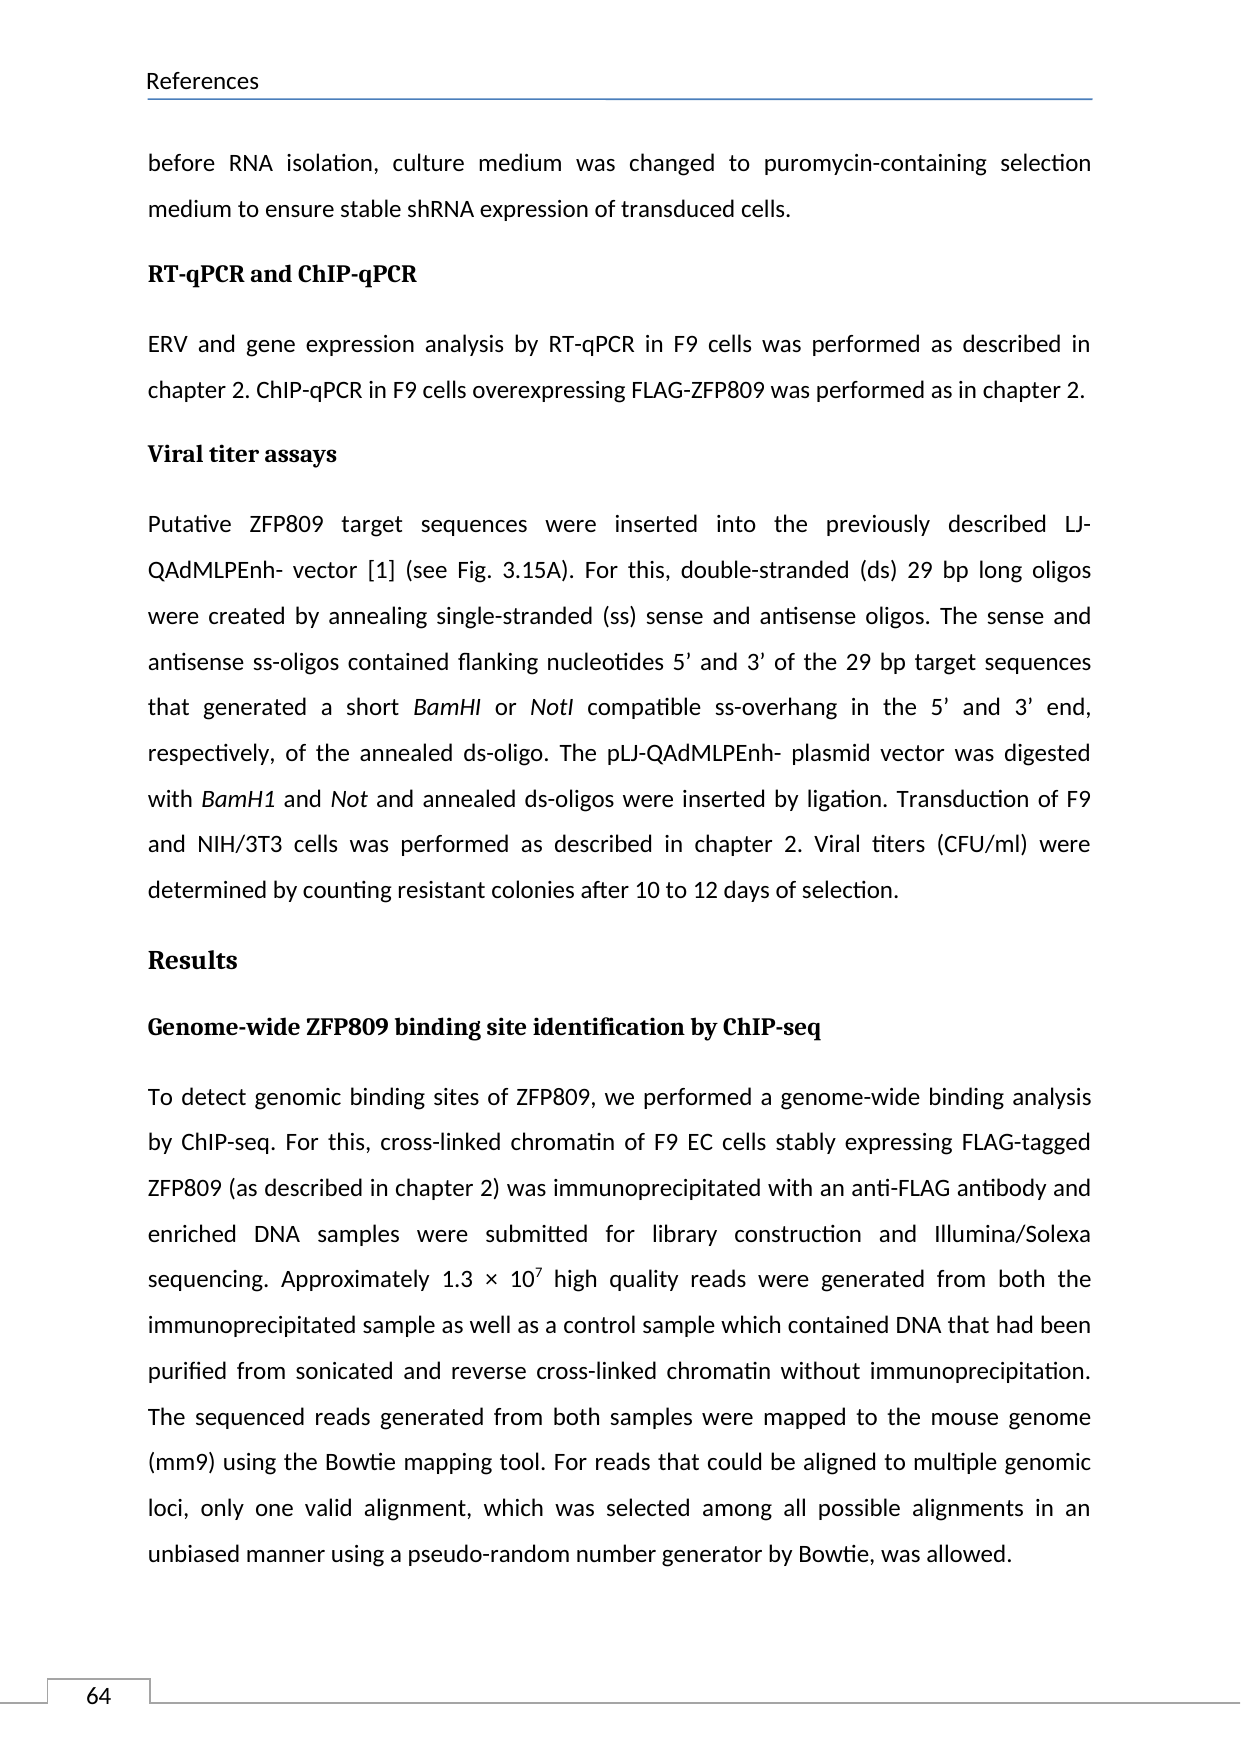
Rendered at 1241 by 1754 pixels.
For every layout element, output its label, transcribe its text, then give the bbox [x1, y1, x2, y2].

subtitle Results [148, 945, 1093, 976]
text ERV and gene expression analysis by RT-qPCR in F9 cells was performed as described in chapter 2. ChIP-qPCR in F9 cells overexpressing FLAG-ZFP809 was performed as in chapter 2. [148, 328, 1093, 404]
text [148, 148, 1093, 224]
text Putative ZFP809 target sequences were inserted into the previously described LJ-QAdMLPEnh- vector [1] (see Fig. 3.15A). For this, double-stranded (ds) 29 bp long oligos were created by annealing single-stranded (ss) sense and antisense oligos. The sense and antisense ss-oligos contained flanking nucleotides 5’ and 3’ of the 29 bp target sequences that generated a short BamHI or NotI compatible ss-overhang in the 5’ and 3’ end, respectively, of the annealed ds-oligo. The pLJ-QAdMLPEnh- plasmid vector was digested with BamH1 and Not and annealed ds-oligos were inserted by ligation. Transduction of F9 and NIH/3T3 cells was performed as described in chapter 2. Viral titers (CFU/ml) were determined by counting resistant colonies after 10 to 12 days of selection. [148, 508, 1093, 905]
subtitle Genome-wide ZFP809 binding site identification by ChIP-seq [148, 1012, 1093, 1041]
text To detect genomic binding sites of ZFP809, we performed a genome-wide binding analysis by ChIP-seq. For this, cross-linked chromatin of F9 EC cells stably expressing FLAG-tagged ZFP809 (as described in chapter 2) was immunoprecipitated with an anti-FLAG antibody and enriched DNA samples were submitted for library construction and Illumina/Solexa sequencing. Approximately 1.3 × 107 high quality reads were generated from both the immunoprecipitated sample as well as a control sample which contained DNA that had been purified from sonicated and reverse cross-linked chromatin without immunoprecipitation. The sequenced reads generated from both samples were mapped to the mouse genome (mm9) using the Bowtie mapping tool. For reads that could be aligned to multiple genomic loci, only one valid alignment, which was selected among all possible alignments in an unbiased manner using a pseudo-random number generator by Bowtie, was allowed. [148, 1081, 1093, 1568]
subtitle RT-qPCR and ChIP-qPCR [148, 260, 1093, 289]
subtitle Viral titer assays [148, 440, 1093, 469]
